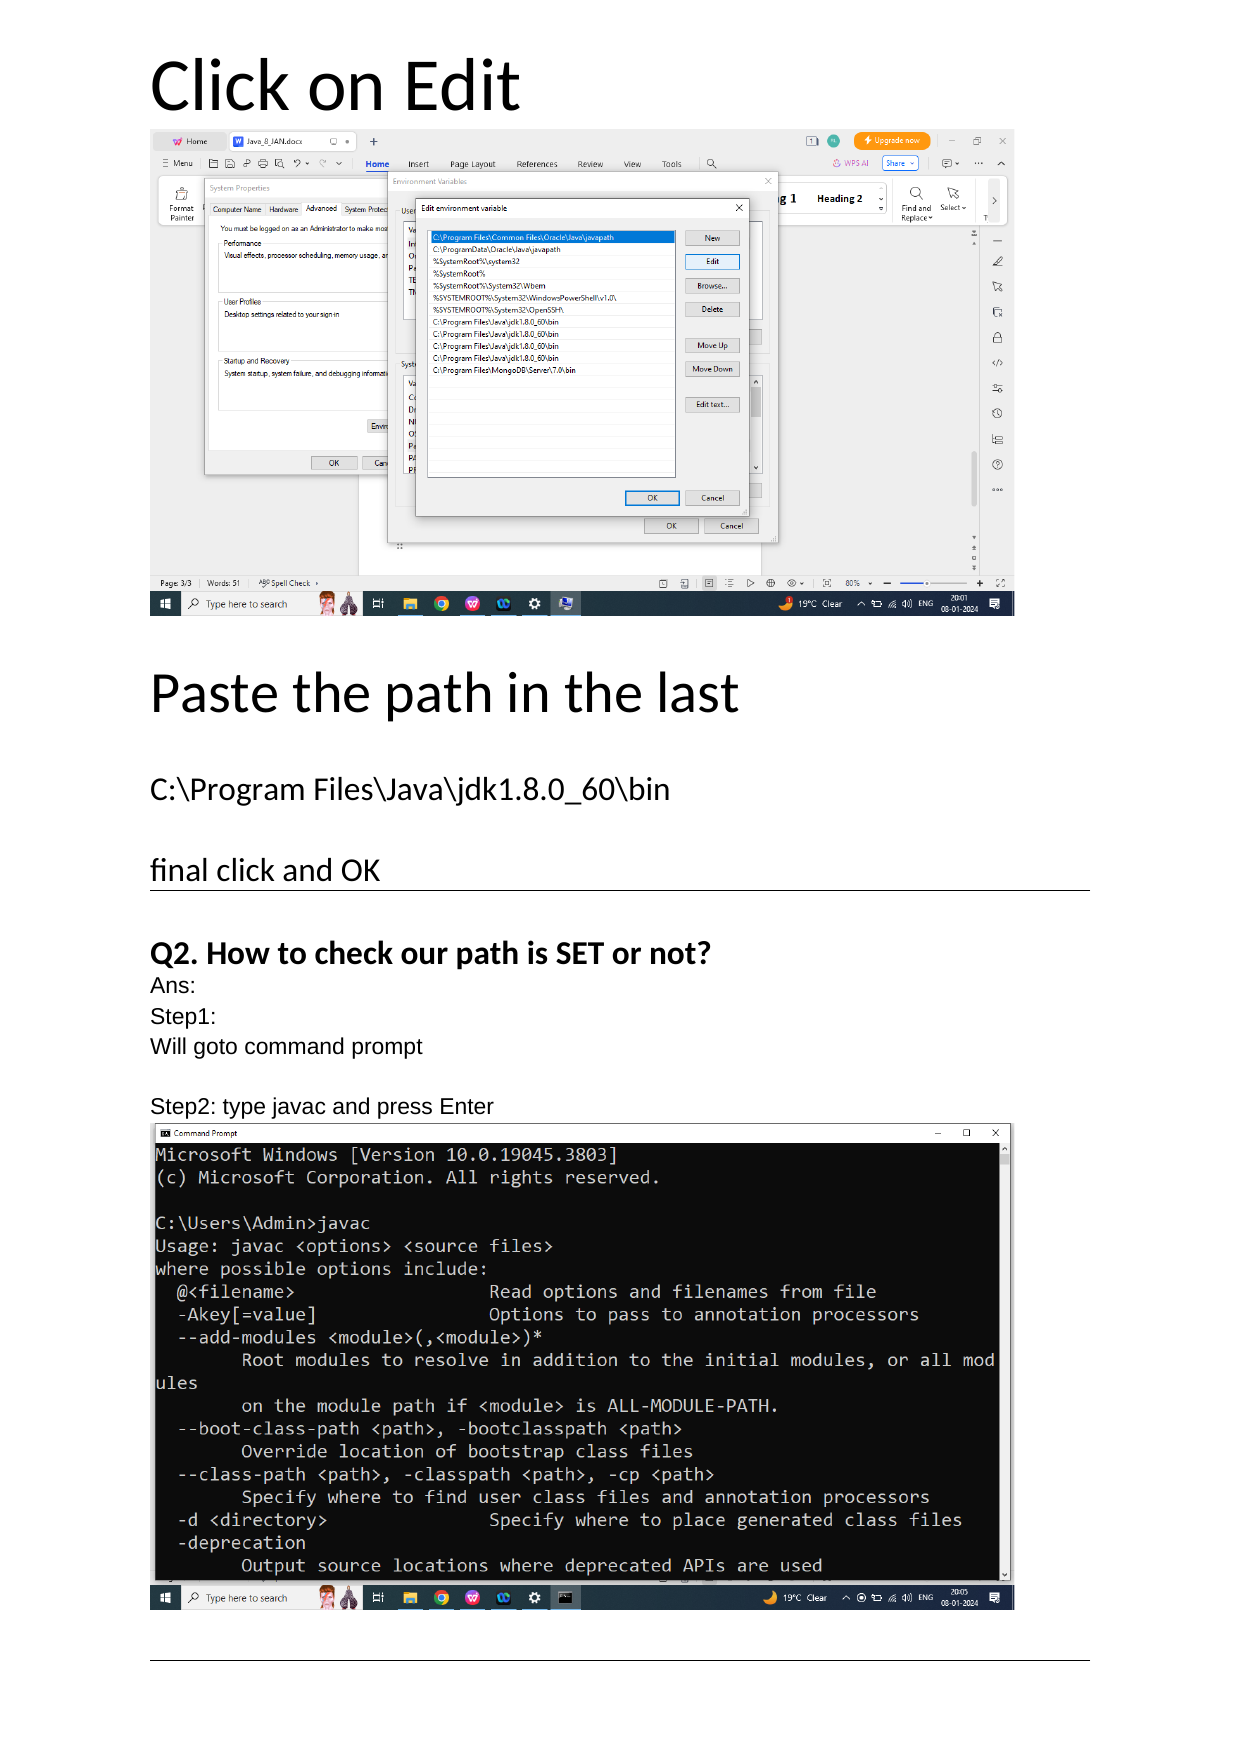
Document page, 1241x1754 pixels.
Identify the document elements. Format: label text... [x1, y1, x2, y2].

text Will goto command prompt [150, 1033, 1090, 1059]
text C:\Program Files\Java\jdk1.8.0_60\bin [150, 768, 1090, 808]
picture [150, 129, 1015, 616]
text Step2: type javac and press Enter [150, 1093, 1090, 1120]
text Click on Edit [150, 37, 1090, 129]
text Q2. How to check our path is SET or not? [150, 932, 1090, 972]
text Ans: [150, 972, 1090, 999]
text final click and OK [150, 849, 1090, 890]
text Paste the path in the last [150, 656, 1090, 727]
picture [150, 1123, 1015, 1610]
text Step1: [150, 1003, 1090, 1029]
